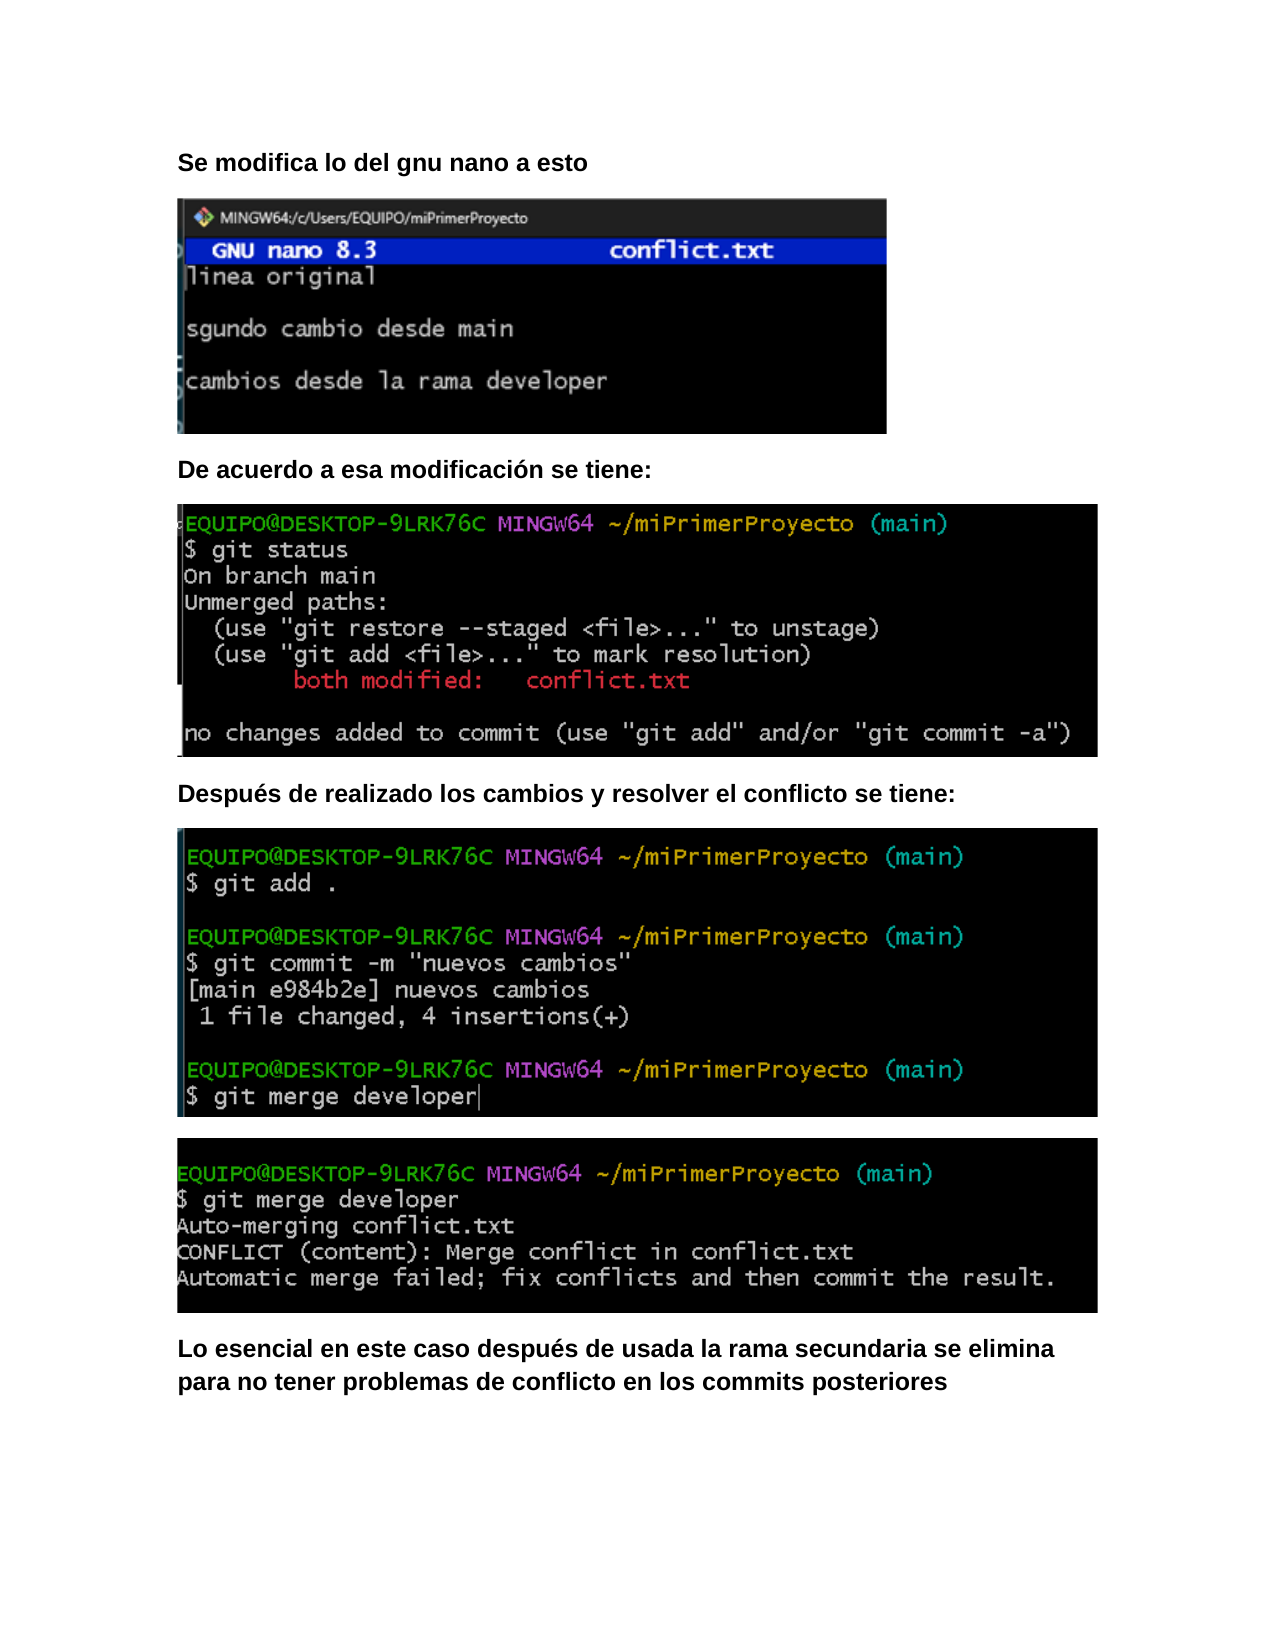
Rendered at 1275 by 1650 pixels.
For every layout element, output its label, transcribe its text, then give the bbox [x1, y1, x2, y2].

text De acuerdo a esa modificación se tiene: [177, 455, 1098, 484]
text Después de realizado los cambios y resolver el conflicto se tiene: [177, 779, 1098, 807]
picture [177, 504, 1098, 757]
picture [177, 1138, 1098, 1313]
text Se modifica lo del gnu nano a esto [177, 148, 1098, 176]
picture [177, 197, 887, 434]
picture [177, 828, 1098, 1117]
text Lo esencial en este caso después de usada la rama secundaria se elimina para no tener problemas de conflicto en los commits posteriores [177, 1334, 1098, 1396]
